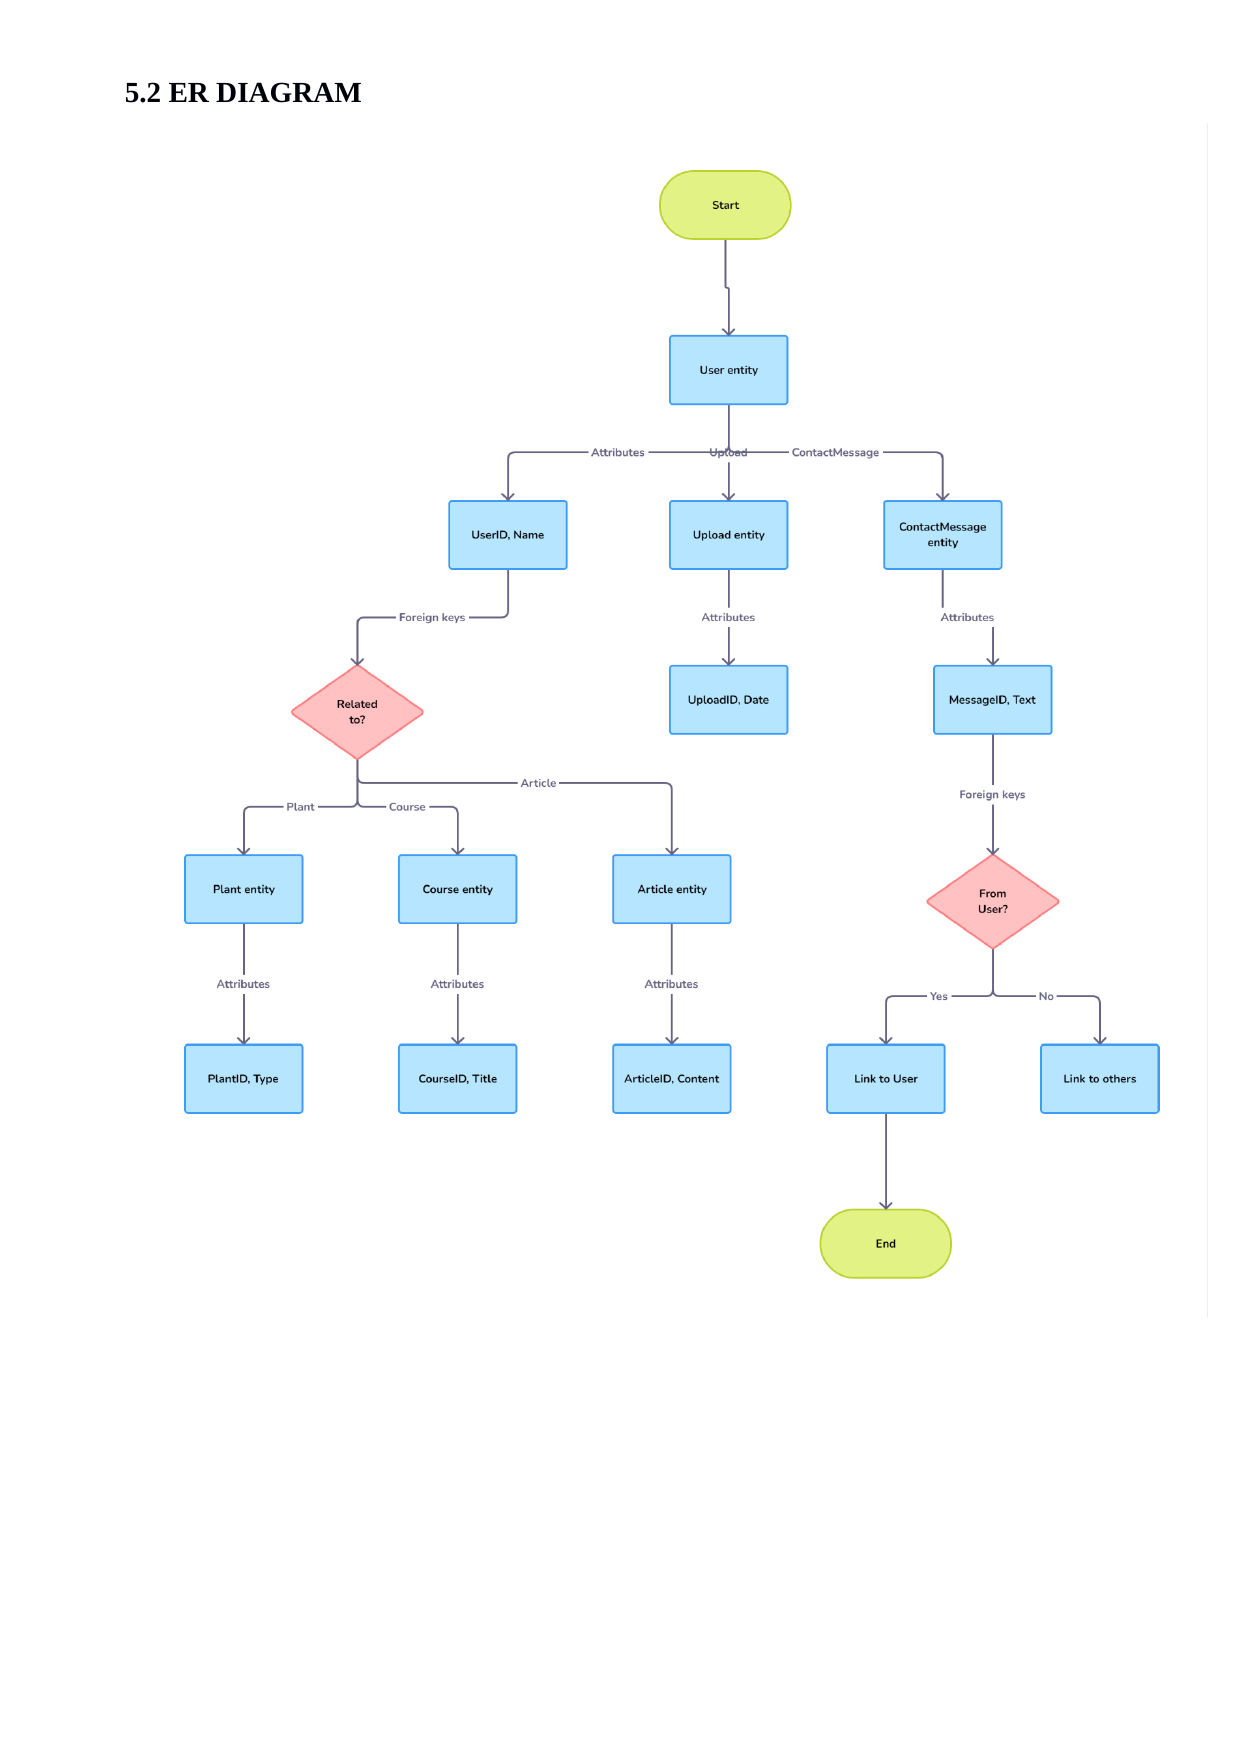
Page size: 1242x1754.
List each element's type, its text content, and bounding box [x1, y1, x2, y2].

text 5.2 ER DIAGRAM [124, 75, 836, 1318]
picture [125, 112, 1218, 1318]
